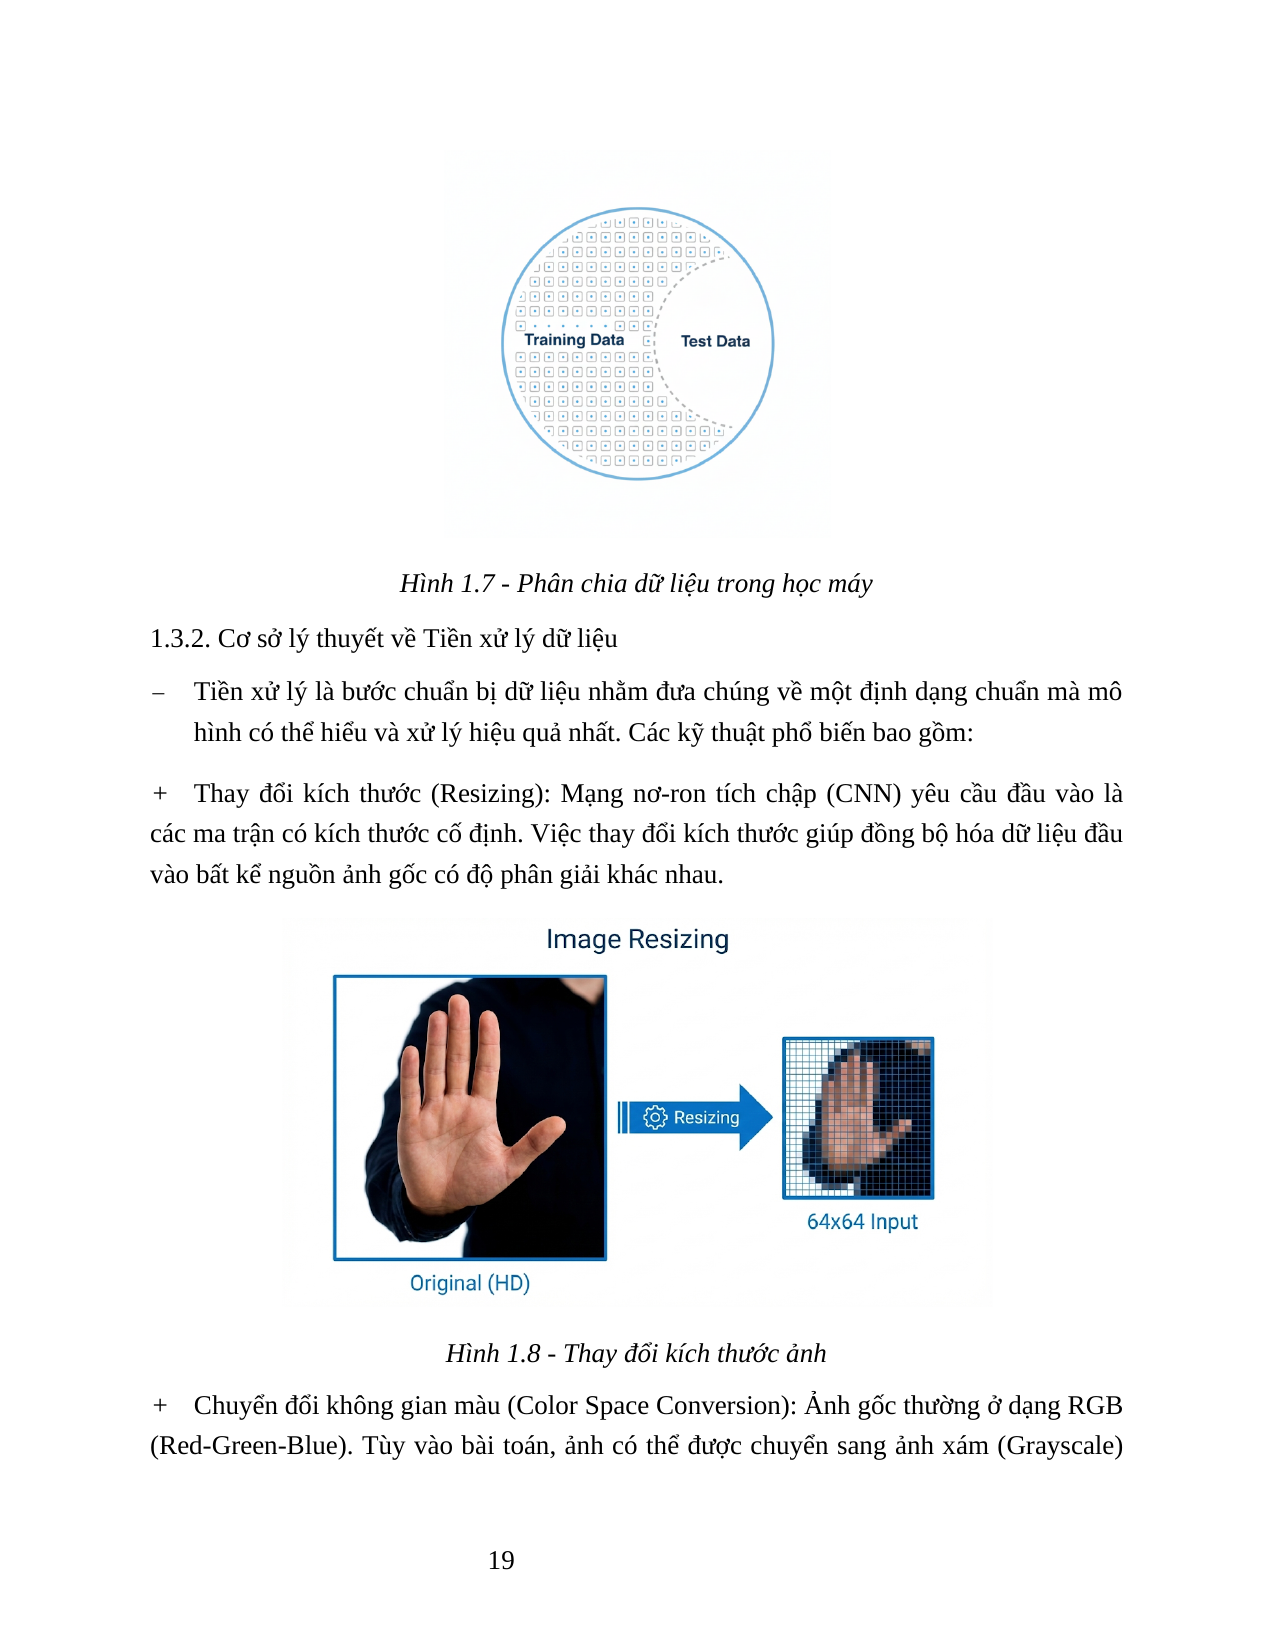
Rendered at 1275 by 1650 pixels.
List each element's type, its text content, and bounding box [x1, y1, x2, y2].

list Hình 1.7 - Phân chia dữ liệu trong học máy [150, 567, 1125, 598]
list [150, 1389, 1125, 1460]
list Thay đổi kích thước (Resizing): Mạng nơ-ron tích chập (CNN) yêu cầu đầu vào là các ma trận có kích thước cố định. Việc thay đổi kích thước giúp đồng bộ hóa dữ liệu đầu vào bất kể nguồn ảnh gốc có độ phân giải khác nhau. [150, 777, 1125, 889]
subtitle Cơ sở lý thuyết về Tiền xử lý dữ liệu [150, 622, 1125, 653]
picture [443, 150, 832, 538]
list Hình 1.8 - Thay đổi kích thước ảnh [150, 1337, 1125, 1368]
list Tiền xử lý là bước chuẩn bị dữ liệu nhằm đưa chúng về một định dạng chuẩn mà mô hình có thể hiểu và xử lý hiệu quả nhất. Các kỹ thuật phổ biến bao gồm: [150, 675, 1125, 747]
picture [282, 918, 993, 1307]
